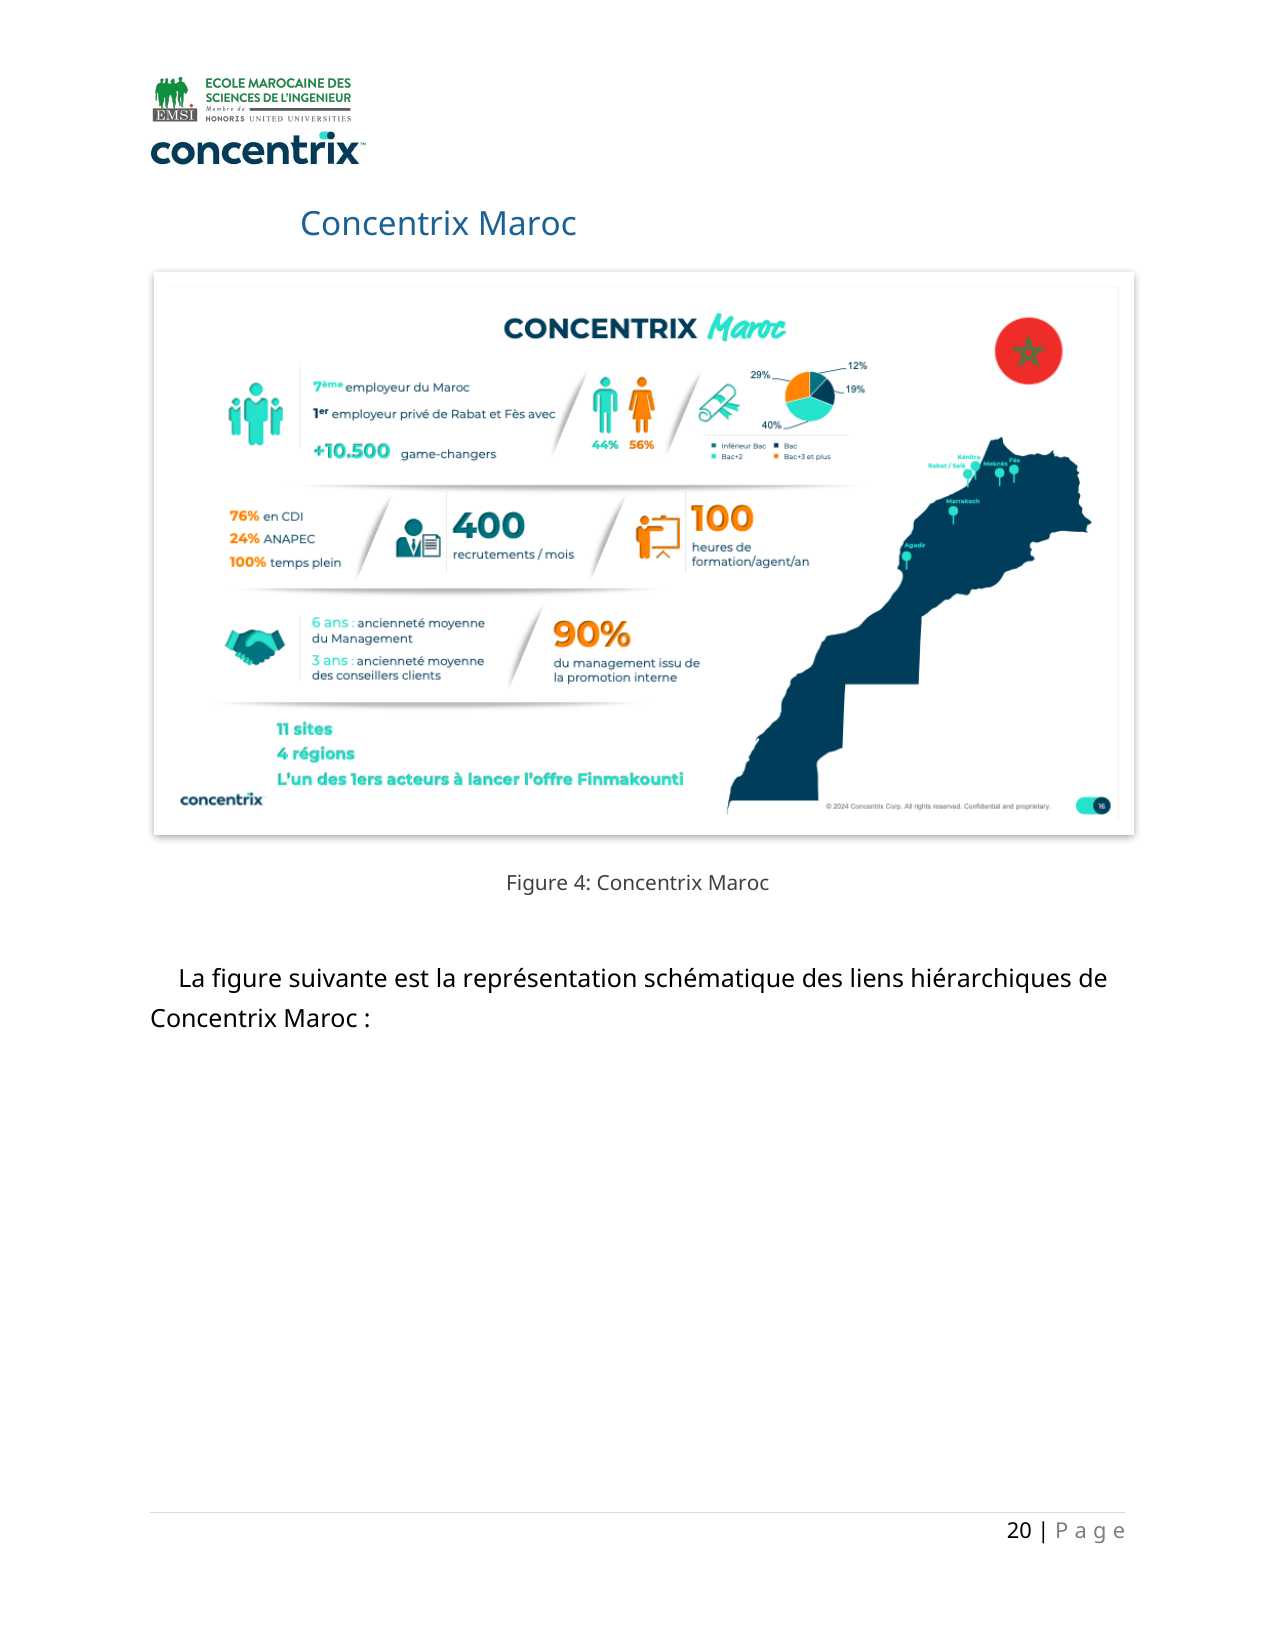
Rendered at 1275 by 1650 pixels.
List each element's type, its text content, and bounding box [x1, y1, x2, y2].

subtitle Concentrix Maroc [225, 199, 1125, 245]
picture [150, 75, 368, 170]
text Figure 4: Concentrix Maroc [150, 868, 1125, 896]
text La figure suivante est la représentation schématique des liens hiérarchiques de Concentrix Maroc : [150, 961, 1125, 1034]
picture [169, 286, 1119, 820]
